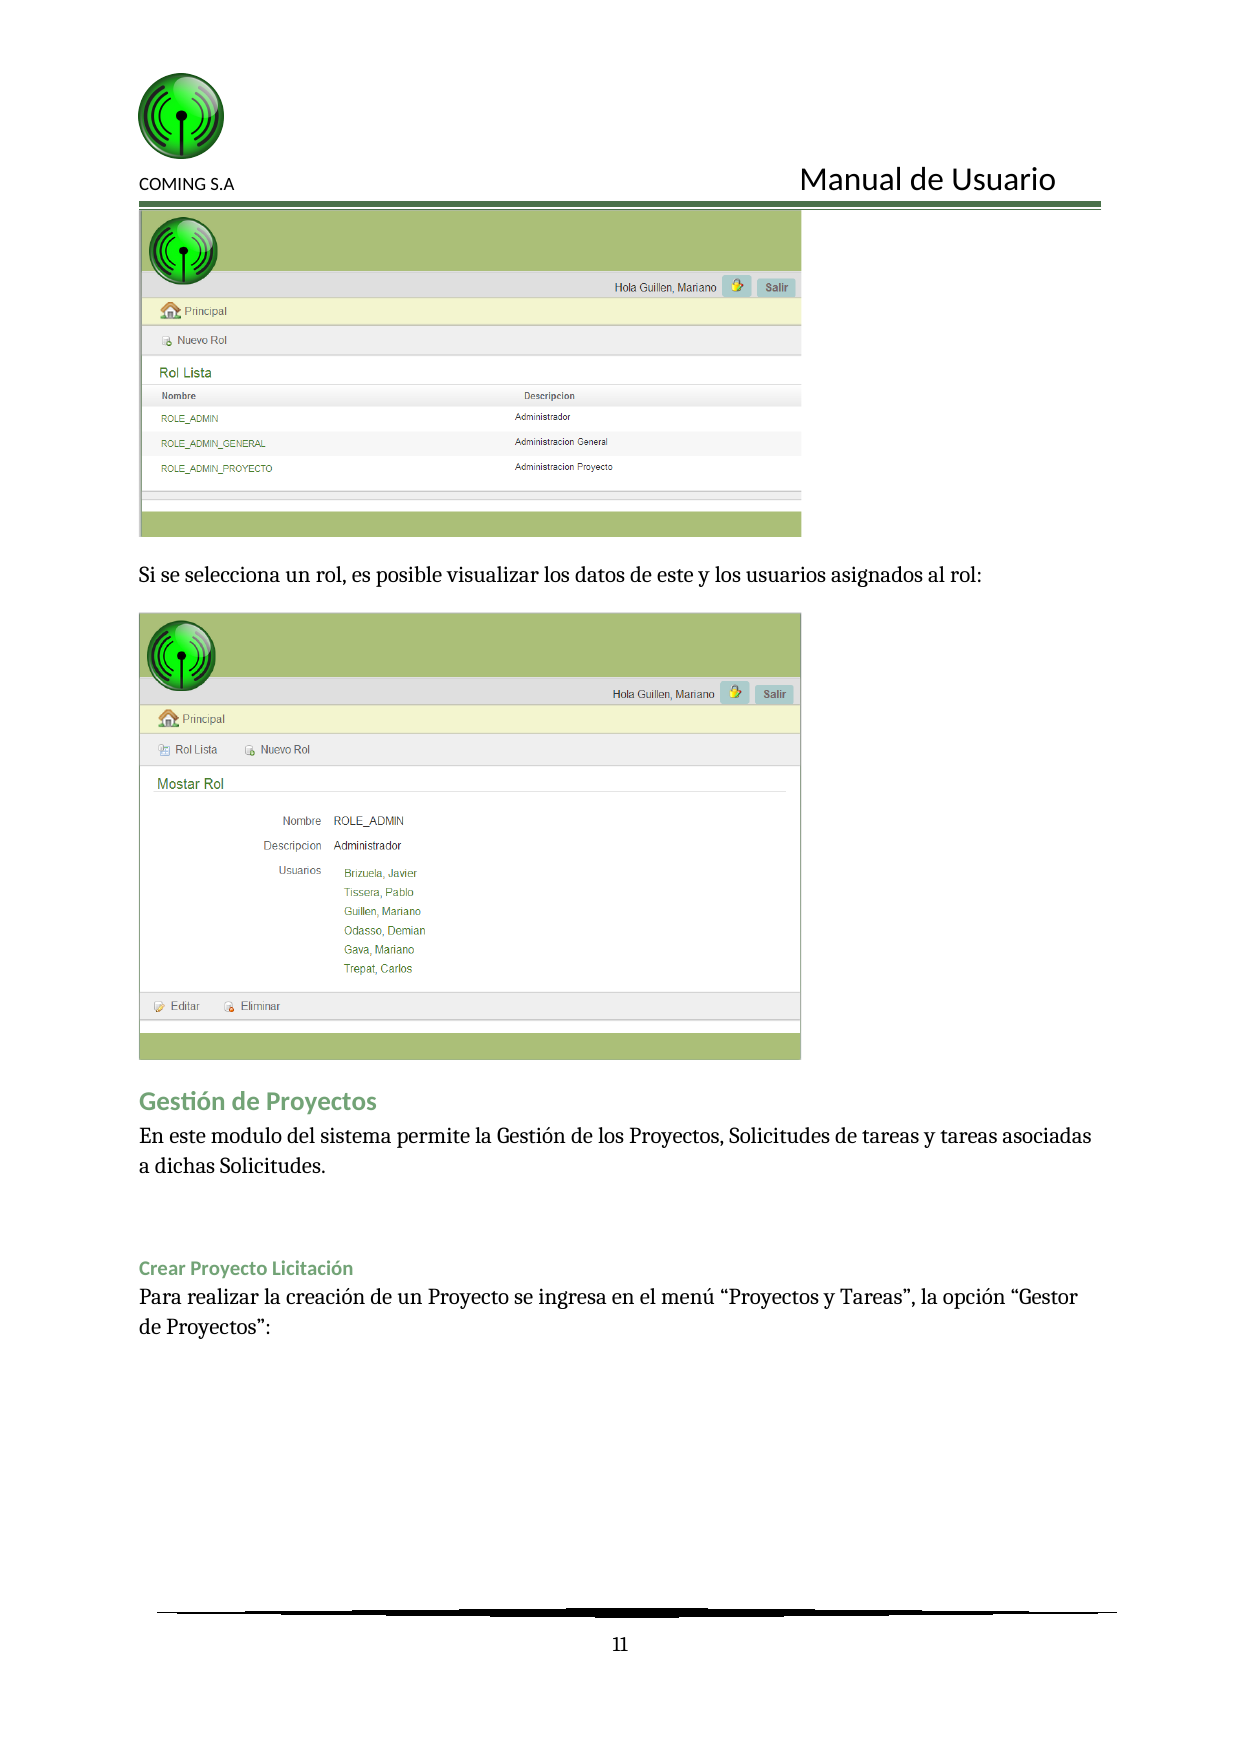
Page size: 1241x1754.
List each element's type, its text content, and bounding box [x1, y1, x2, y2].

picture [138, 73, 224, 159]
subtitle Gestión de Proyectos [139, 1084, 1101, 1117]
subtitle Crear Proyecto Licitación [139, 1255, 1101, 1280]
picture [138, 210, 802, 537]
picture [138, 612, 802, 1060]
text En este modulo del sistema permite la Gestión de los Proyectos, Solicitudes de tareas y tareas asociadas a dichas Solicitudes. [139, 1122, 1101, 1179]
text Si se selecciona un rol, es posible visualizar los datos de este y los usuarios asignados al rol: [139, 562, 1101, 588]
text Para realizar la creación de un Proyecto se ingresa en el menú “Proyectos y Tareas”, la opción “Gestor de Proyectos”: [139, 1284, 1101, 1340]
